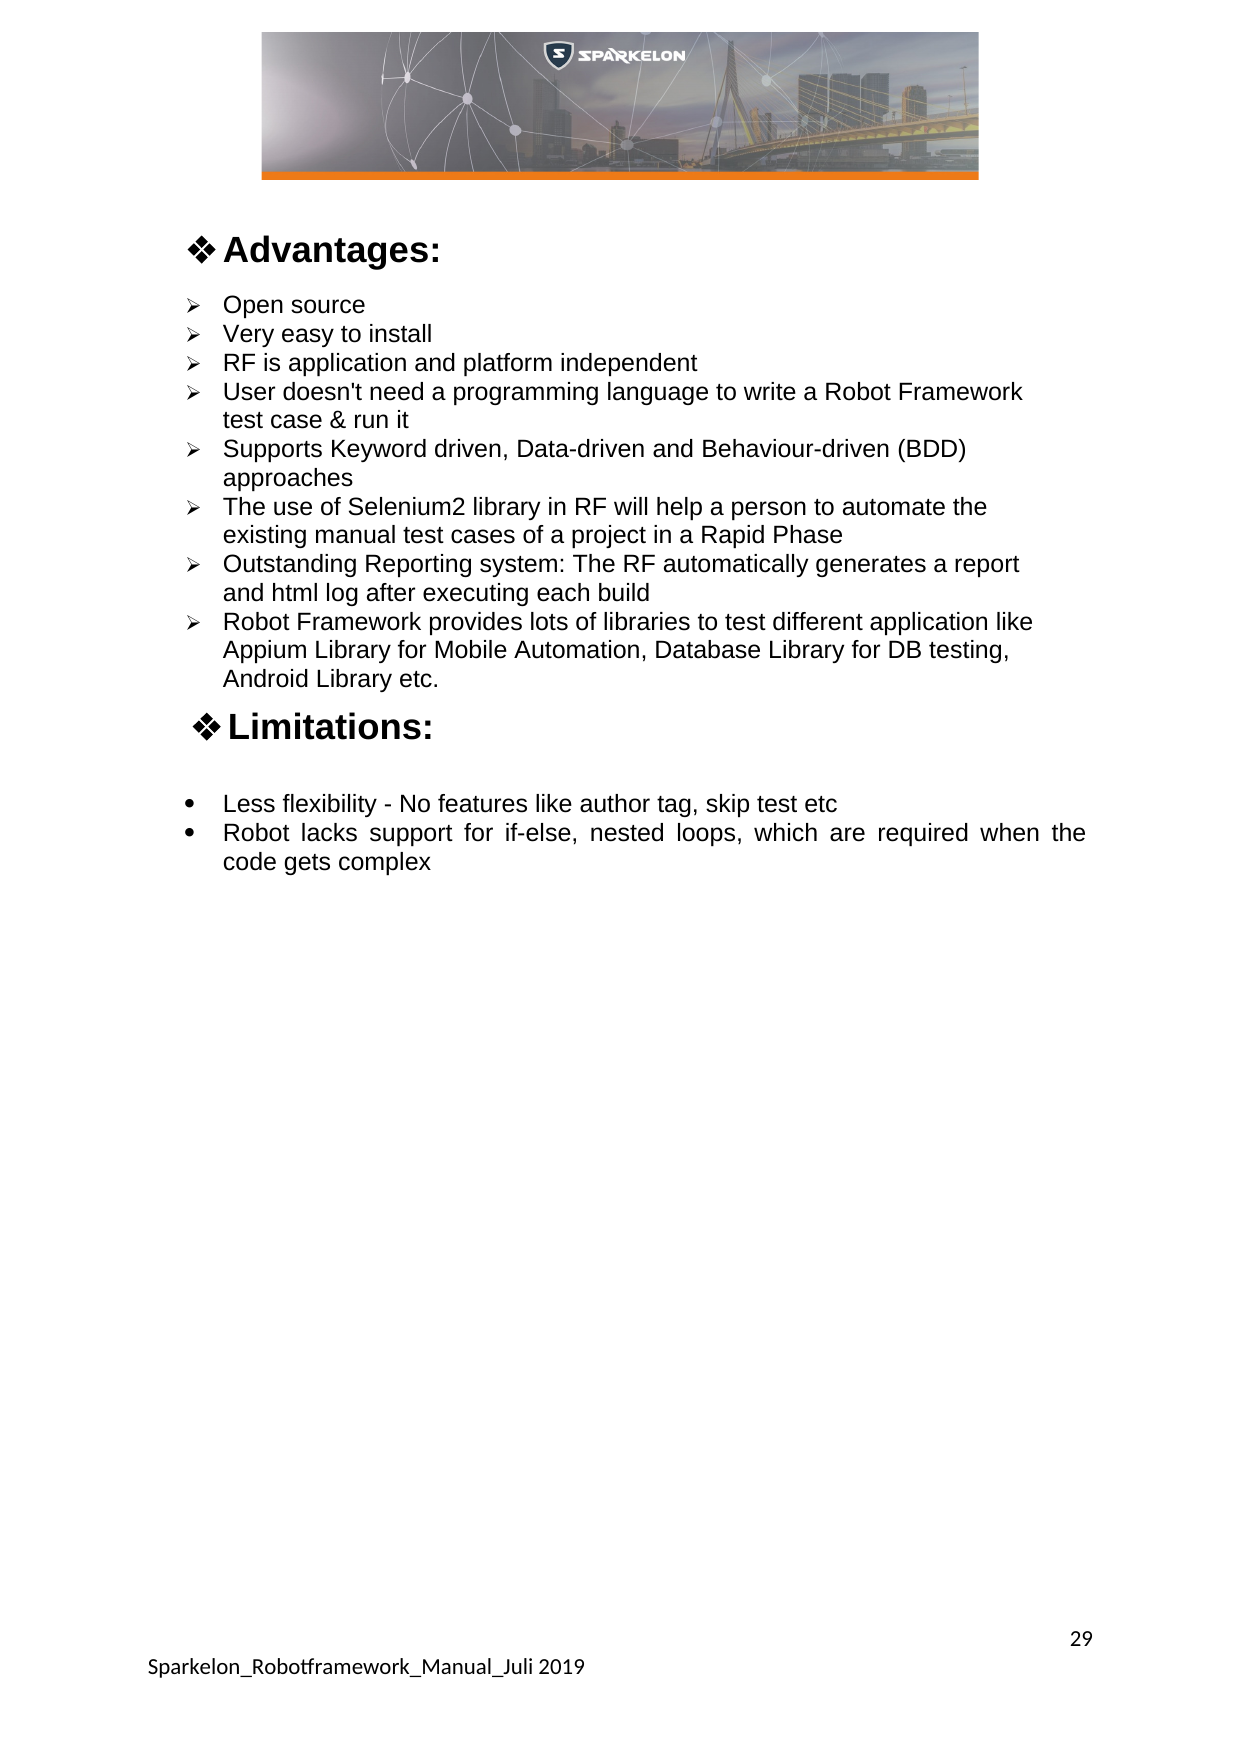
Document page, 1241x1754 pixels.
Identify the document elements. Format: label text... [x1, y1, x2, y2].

picture [261, 32, 979, 180]
list RF is application and platform independent [185, 348, 1043, 377]
list User doesn't need a programming language to write a Robot Framework test case & run it [185, 377, 1043, 434]
list Very easy to install [185, 319, 1043, 348]
list Robot lacks support for if-else, nested loops, which are required when the code gets complex [185, 818, 1088, 876]
list The use of Selenium2 library in RF will help a person to automate the existing manual test cases of a project in a Rapid Phase [185, 492, 1043, 549]
list Advantages: [185, 228, 1093, 270]
list Limitations: [190, 705, 1088, 747]
list Less flexibility - No features like author tag, skip test etc [185, 789, 1043, 818]
list Supports Keyword driven, Data-driven and Behaviour-driven (BDD) approaches [185, 434, 1043, 492]
list Outstanding Reporting system: The RF automatically generates a report and html log after executing each build [185, 549, 1043, 607]
list Robot Framework provides lots of libraries to test different application like Appium Library for Mobile Automation, Database Library for DB testing, Android Library etc. [185, 607, 1043, 693]
list Open source [185, 290, 1043, 319]
